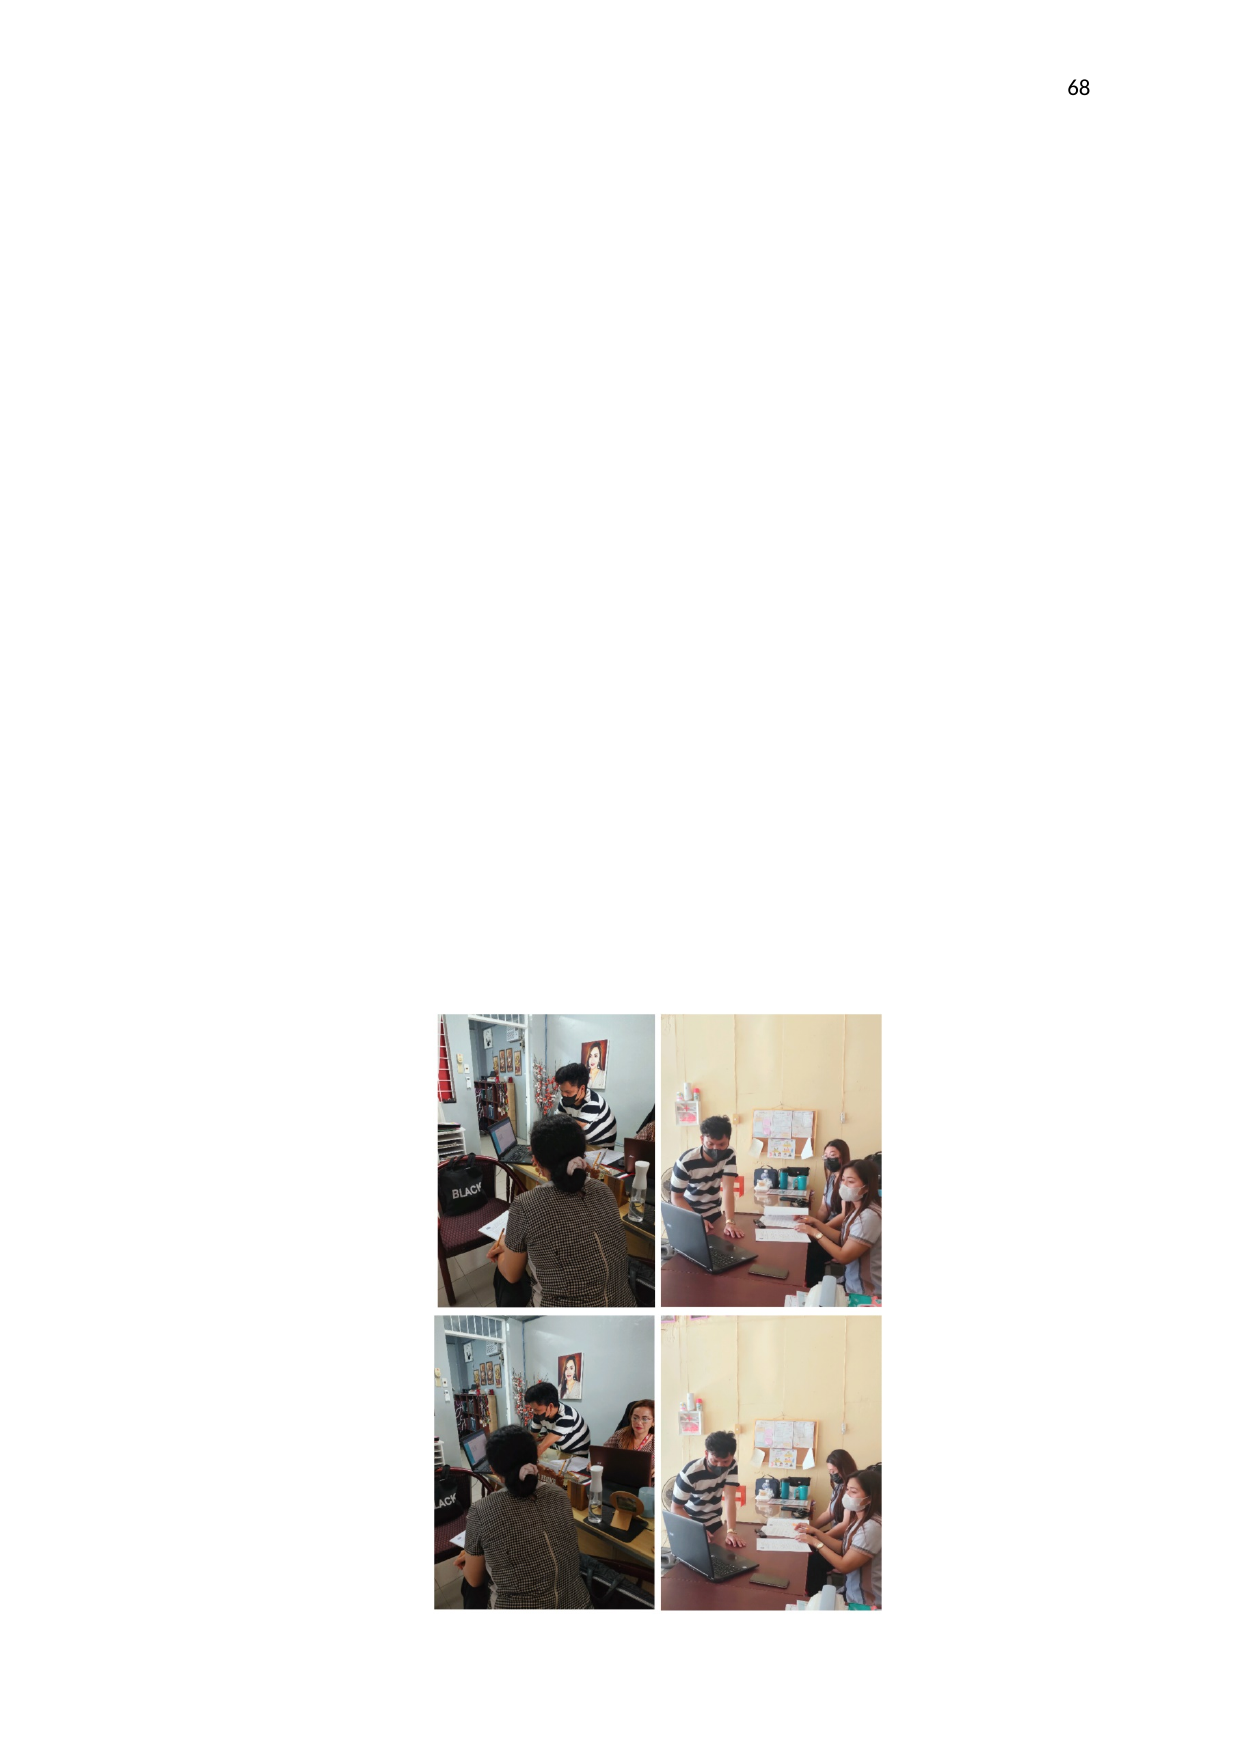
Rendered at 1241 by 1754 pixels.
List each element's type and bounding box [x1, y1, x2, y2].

picture [422, 1002, 893, 1622]
